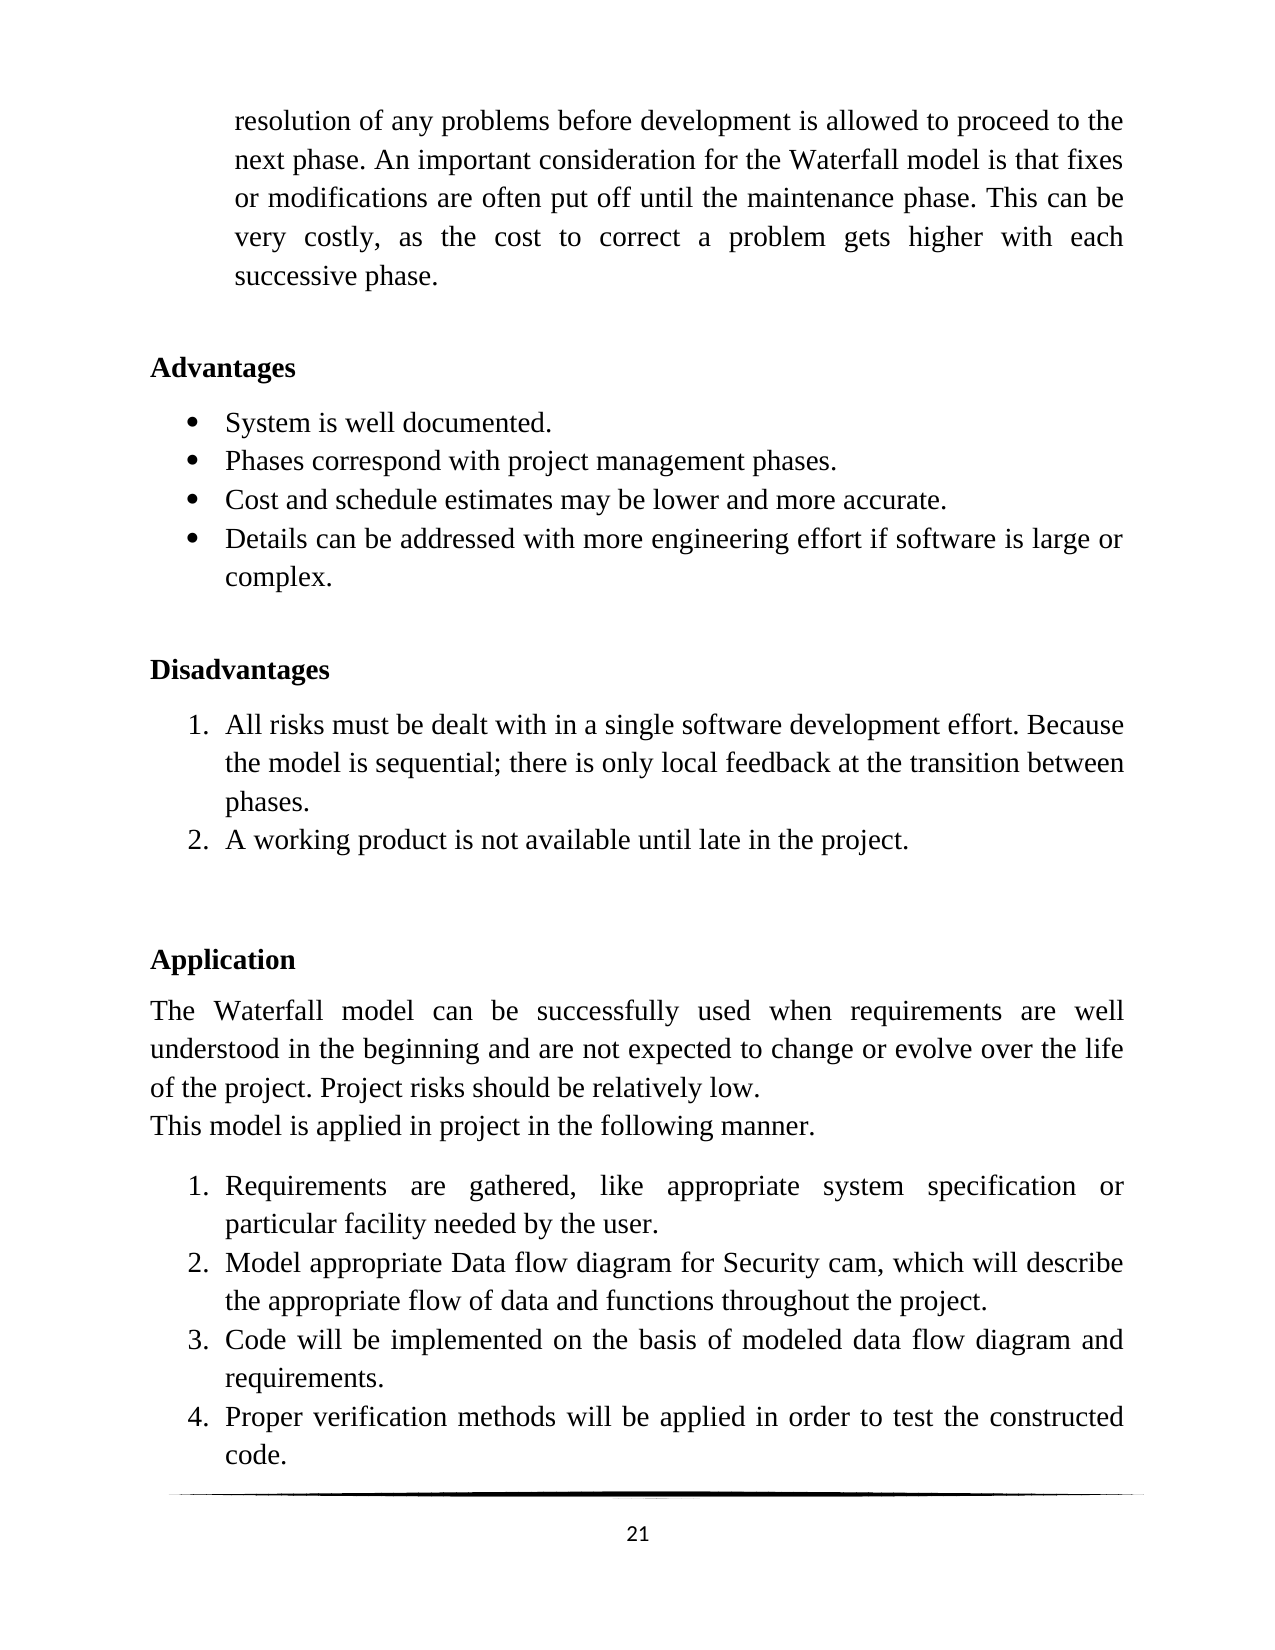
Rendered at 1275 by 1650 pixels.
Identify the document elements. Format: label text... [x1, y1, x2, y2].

list Code will be implemented on the basis of modeled data flow diagram and requirements. [187, 1322, 1125, 1394]
list Proper verification methods will be applied in order to test the constructed code. [187, 1399, 1125, 1471]
text This model is applied in project in the following manner. [150, 1108, 1125, 1142]
list Details can be addressed with more engineering effort if software is large or complex. [187, 521, 1125, 593]
text The Waterfall model can be successfully used when requirements are well understood in the beginning and are not expected to change or evolve over the life of the project. Project risks should be relatively low. [150, 993, 1125, 1103]
picture [168, 1490, 1144, 1499]
list Phases correspond with project management phases. [187, 443, 1125, 477]
list System is well documented. [187, 405, 1125, 438]
text Application [150, 942, 1125, 976]
list A working product is not available until late in the project. [187, 822, 1125, 856]
list Model appropriate Data flow diagram for Security cam, which will describe the appropriate flow of data and functions throughout the project. [187, 1245, 1125, 1317]
list Cost and schedule estimates may be lower and more accurate. [187, 482, 1125, 516]
text Advantages [150, 351, 1125, 384]
text Disadvantages [150, 652, 1125, 686]
list Requirements are gathered, like appropriate system specification or particular facility needed by the user. [187, 1168, 1125, 1240]
list All risks must be dealt with in a single software development effort. Because the model is sequential; there is only local feedback at the transition between phases. [187, 707, 1125, 817]
